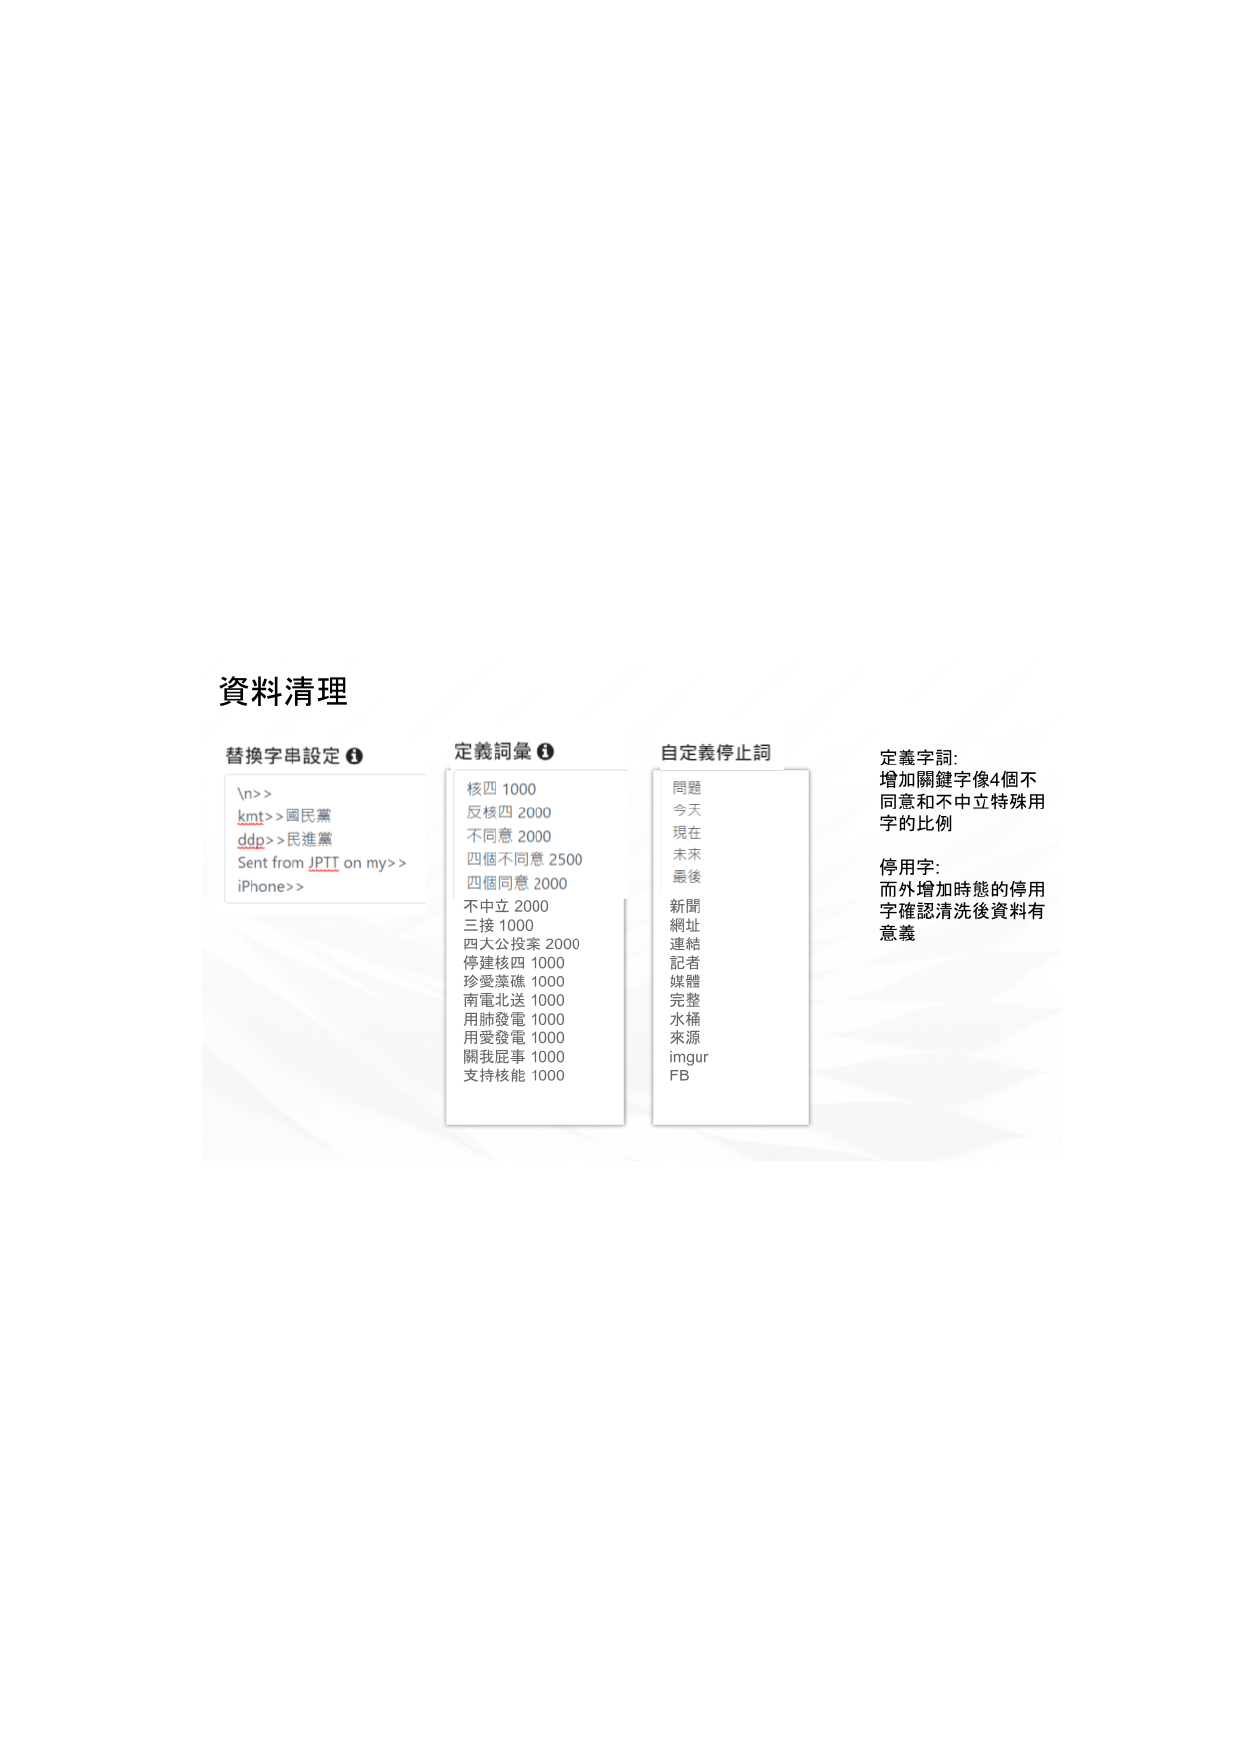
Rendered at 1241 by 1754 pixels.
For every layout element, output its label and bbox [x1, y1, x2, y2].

picture [201, 633, 1063, 1161]
